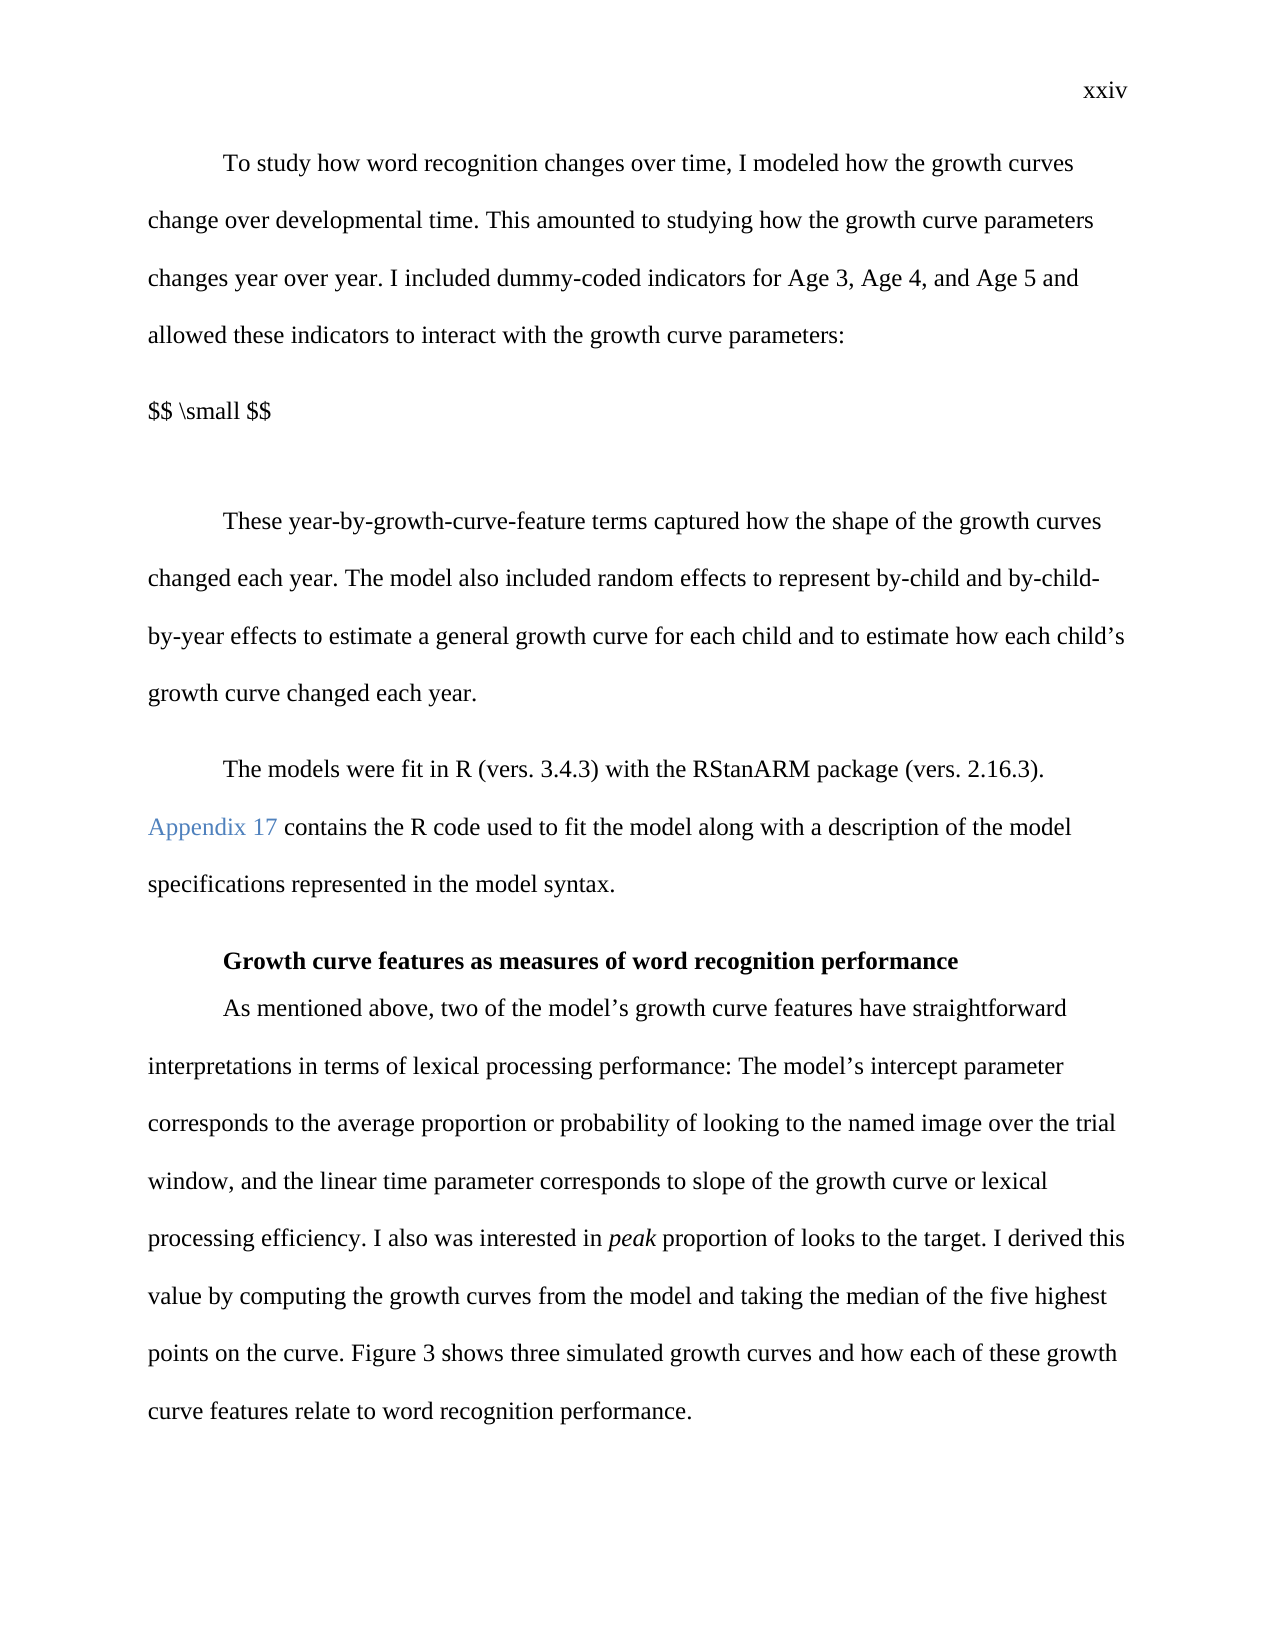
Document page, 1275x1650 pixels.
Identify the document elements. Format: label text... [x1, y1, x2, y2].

text $$ \small $$ [148, 396, 1127, 425]
text These year-by-growth-curve-feature terms captured how the shape of the growth curves changed each year. The model also included random effects to represent by-child and by-child-by-year effects to estimate a general growth curve for each child and to estimate how each child’s growth curve changed each year. [148, 506, 1127, 707]
text As mentioned above, two of the model’s growth curve features have straightforward interpretations in terms of lexical processing performance: The model’s intercept parameter corresponds to the average proportion or probability of looking to the named image over the trial window, and the linear time parameter corresponds to slope of the growth curve or lexical processing efficiency. I also was interested in peak proportion of looks to the target. I derived this value by computing the growth curves from the model and taking the median of the five highest points on the curve. Figure 3 shows three simulated growth curves and how each of these growth curve features relate to word recognition performance. [148, 993, 1127, 1424]
text The models were fit in R (vers. 3.4.3) with the RStanARM package (vers. 2.16.3). Appendix 17 contains the R code used to fit the model along with a description of the model specifications represented in the model syntax. [148, 754, 1127, 898]
subtitle Growth curve features as measures of word recognition performance [148, 946, 1127, 974]
text To study how word recognition changes over time, I modeled how the growth curves change over developmental time. This amounted to studying how the growth curve parameters changes year over year. I included dummy-coded indicators for Age 3, Age 4, and Age 5 and allowed these indicators to interact with the growth curve parameters: [148, 148, 1127, 349]
